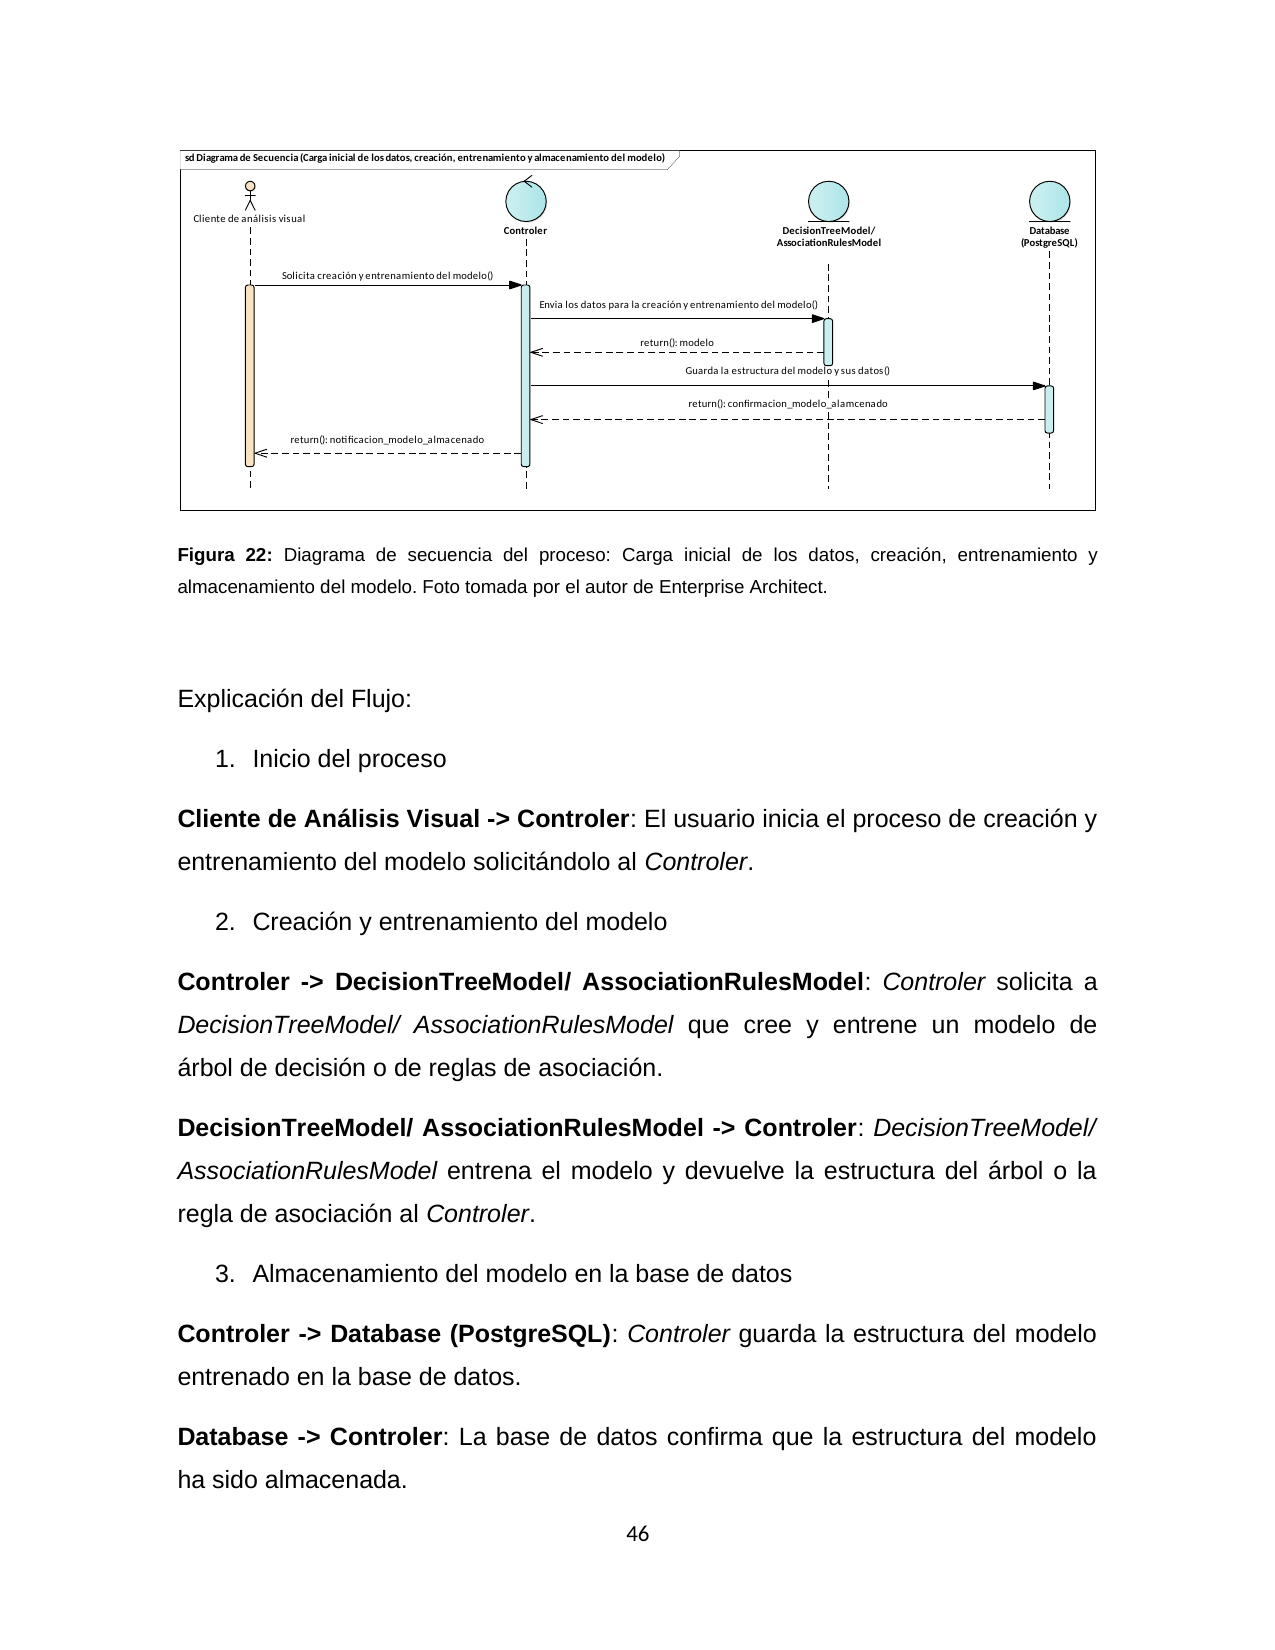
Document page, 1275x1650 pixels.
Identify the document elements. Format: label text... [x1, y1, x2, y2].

list Creación y entrenamiento del modelo [215, 907, 1098, 936]
text Controler -> DecisionTreeModel/ AssociationRulesModel: Controler solicita a DecisionTreeModel/ AssociationRulesModel que cree y entrene un modelo de árbol de decisión o de reglas de asociación. [177, 967, 1098, 1082]
list Inicio del proceso [215, 744, 1098, 773]
text Figura 22: Diagrama de secuencia del proceso: Carga inicial de los datos, creación, entrenamiento y almacenamiento del modelo. Foto tomada por el autor de Enterprise Architect. [177, 543, 1098, 597]
text Database -> Controler: La base de datos confirma que la estructura del modelo ha sido almacenada. [177, 1422, 1098, 1493]
text Explicación del Flujo: [177, 684, 1098, 713]
list Almacenamiento del modelo en la base de datos [215, 1259, 1098, 1288]
text Cliente de Análisis Visual -> Controler: El usuario inicia el proceso de creación y entrenamiento del modelo solicitándolo al Controler. [177, 804, 1098, 876]
text DecisionTreeModel/ AssociationRulesModel -> Controler: DecisionTreeModel/ AssociationRulesModel entrena el modelo y devuelve la estructura del árbol o la regla de asociación al Controler. [177, 1113, 1098, 1228]
text Controler -> Database (PostgreSQL): Controler guarda la estructura del modelo entrenado en la base de datos. [177, 1319, 1098, 1391]
